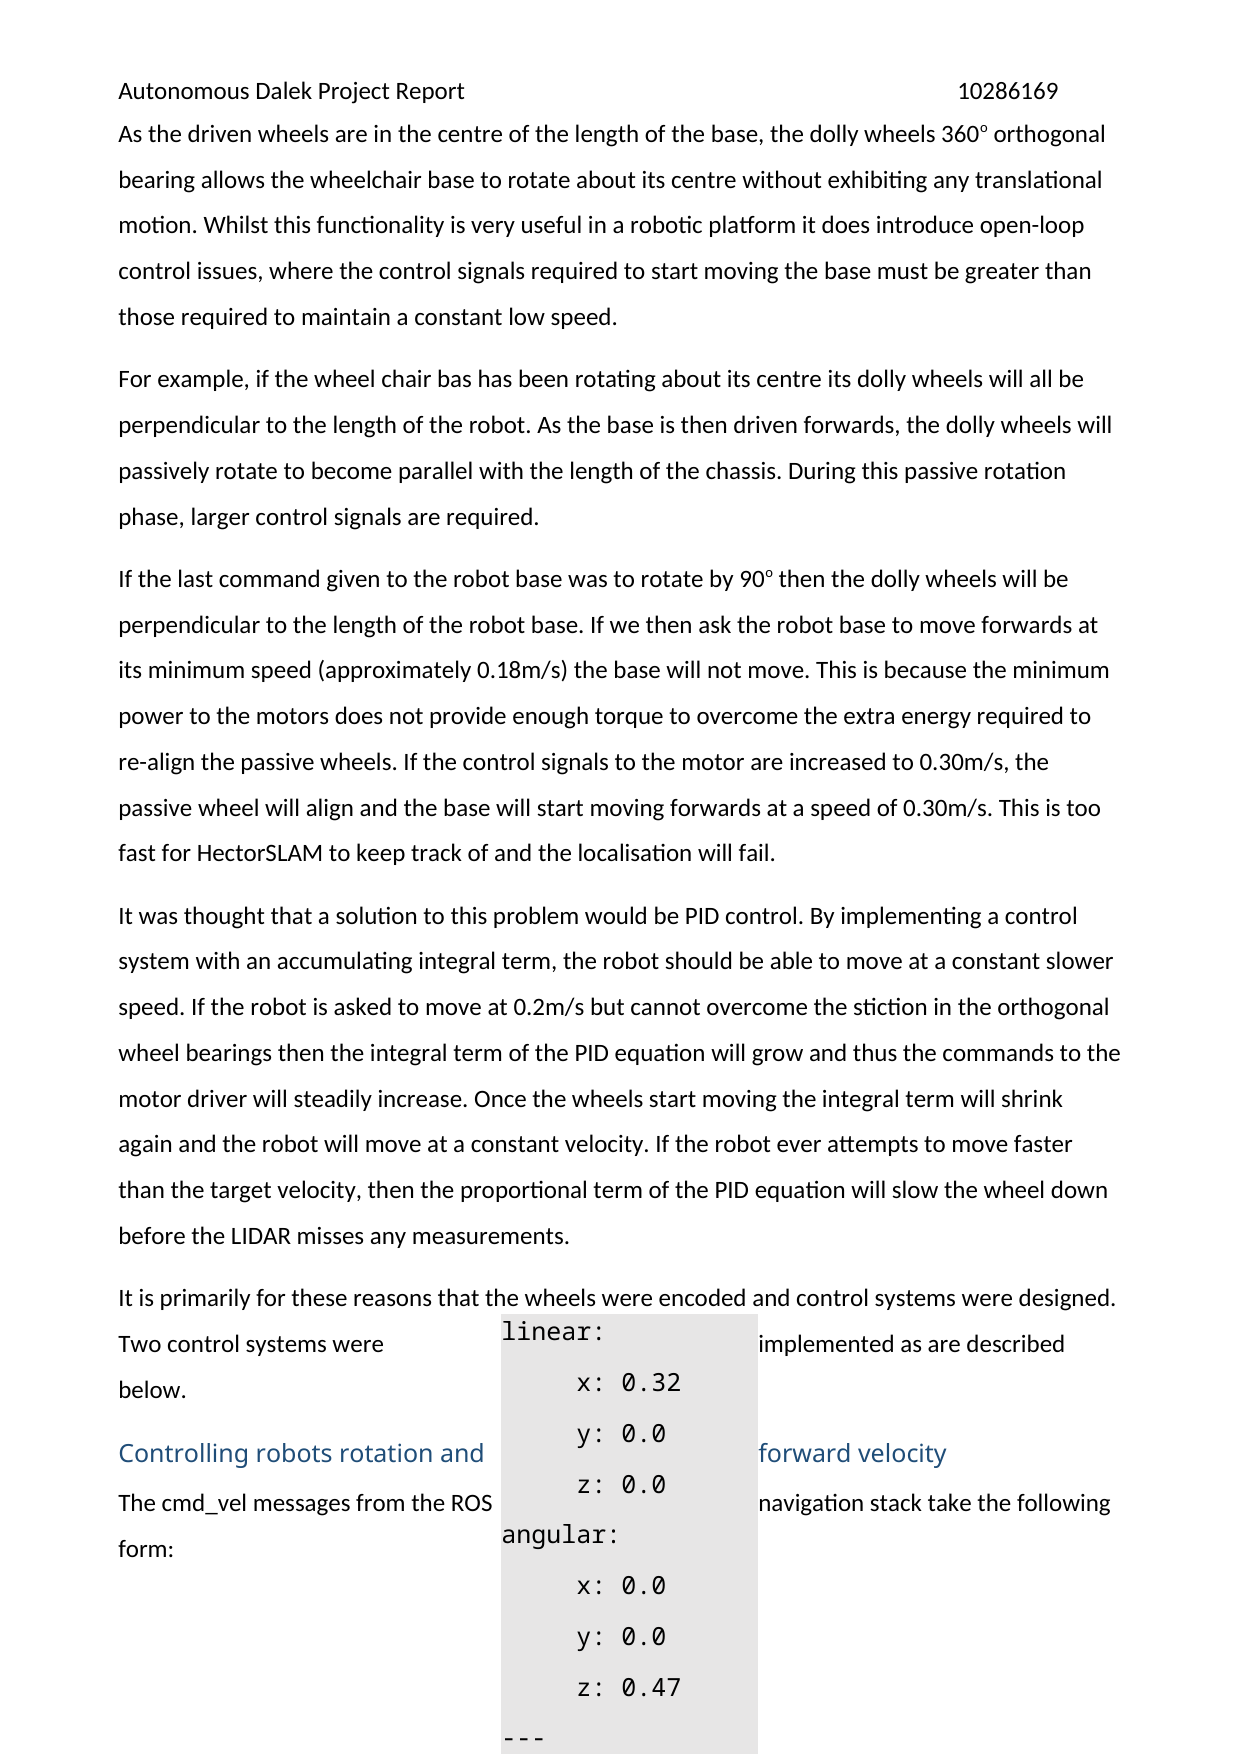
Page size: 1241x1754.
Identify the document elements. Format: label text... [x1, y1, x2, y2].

text It is primarily for these reasons that the wheels were encoded and control systems were designed. Two control systems were implemented as are described below. [118, 1282, 1122, 1404]
text --- [501, 1720, 758, 1754]
text linear: [501, 1314, 758, 1348]
text y: 0.0 [501, 1618, 758, 1652]
text z: 0.0 [501, 1466, 758, 1500]
text It was thought that a solution to this problem would be PID control. By implementing a control system with an accumulating integral term, the robot should be able to move at a constant slower speed. If the robot is asked to move at 0.2m/s but cannot overcome the stiction in the orthogonal wheel bearings then the integral term of the PID equation will grow and thus the commands to the motor driver will steadily increase. Once the wheels start moving the integral term will shrink again and the robot will move at a constant velocity. If the robot ever attempts to move faster than the target velocity, then the proportional term of the PID equation will slow the wheel down before the LIDAR misses any measurements. [118, 900, 1122, 1250]
text z: 0.47 [501, 1669, 758, 1703]
text x: 0.32 [501, 1365, 758, 1399]
text For example, if the wheel chair bas has been rotating about its centre its dolly wheels will all be perpendicular to the length of the robot. As the base is then driven forwards, the dolly wheels will passively rotate to become parallel with the length of the chassis. During this passive rotation phase, larger control signals are required. [118, 363, 1122, 531]
text angular: [501, 1517, 758, 1551]
subtitle Controlling robots rotation and forward velocity [118, 1436, 1122, 1470]
text x: 0.0 [501, 1568, 758, 1602]
text y: 0.0 [501, 1416, 758, 1449]
text As the driven wheels are in the centre of the length of the base, the dolly wheels 360o orthogonal bearing allows the wheelchair base to rotate about its centre without exhibiting any translational motion. Whilst this functionality is very useful in a robotic platform it does introduce open-loop control issues, where the control signals required to start moving the base must be greater than those required to maintain a constant low speed. [118, 118, 1122, 332]
text The cmd_vel messages from the ROS navigation stack take the following form: [118, 1487, 1122, 1563]
text If the last command given to the robot base was to rotate by 90o then the dolly wheels will be perpendicular to the length of the robot base. If we then ask the robot base to move forwards at its minimum speed (approximately 0.18m/s) the base will not move. This is because the minimum power to the motors does not provide enough torque to overcome the extra energy required to re-align the passive wheels. If the control signals to the motor are increased to 0.30m/s, the passive wheel will align and the base will start moving forwards at a speed of 0.30m/s. This is too fast for HectorSLAM to keep track of and the localisation will fail. [118, 563, 1122, 868]
